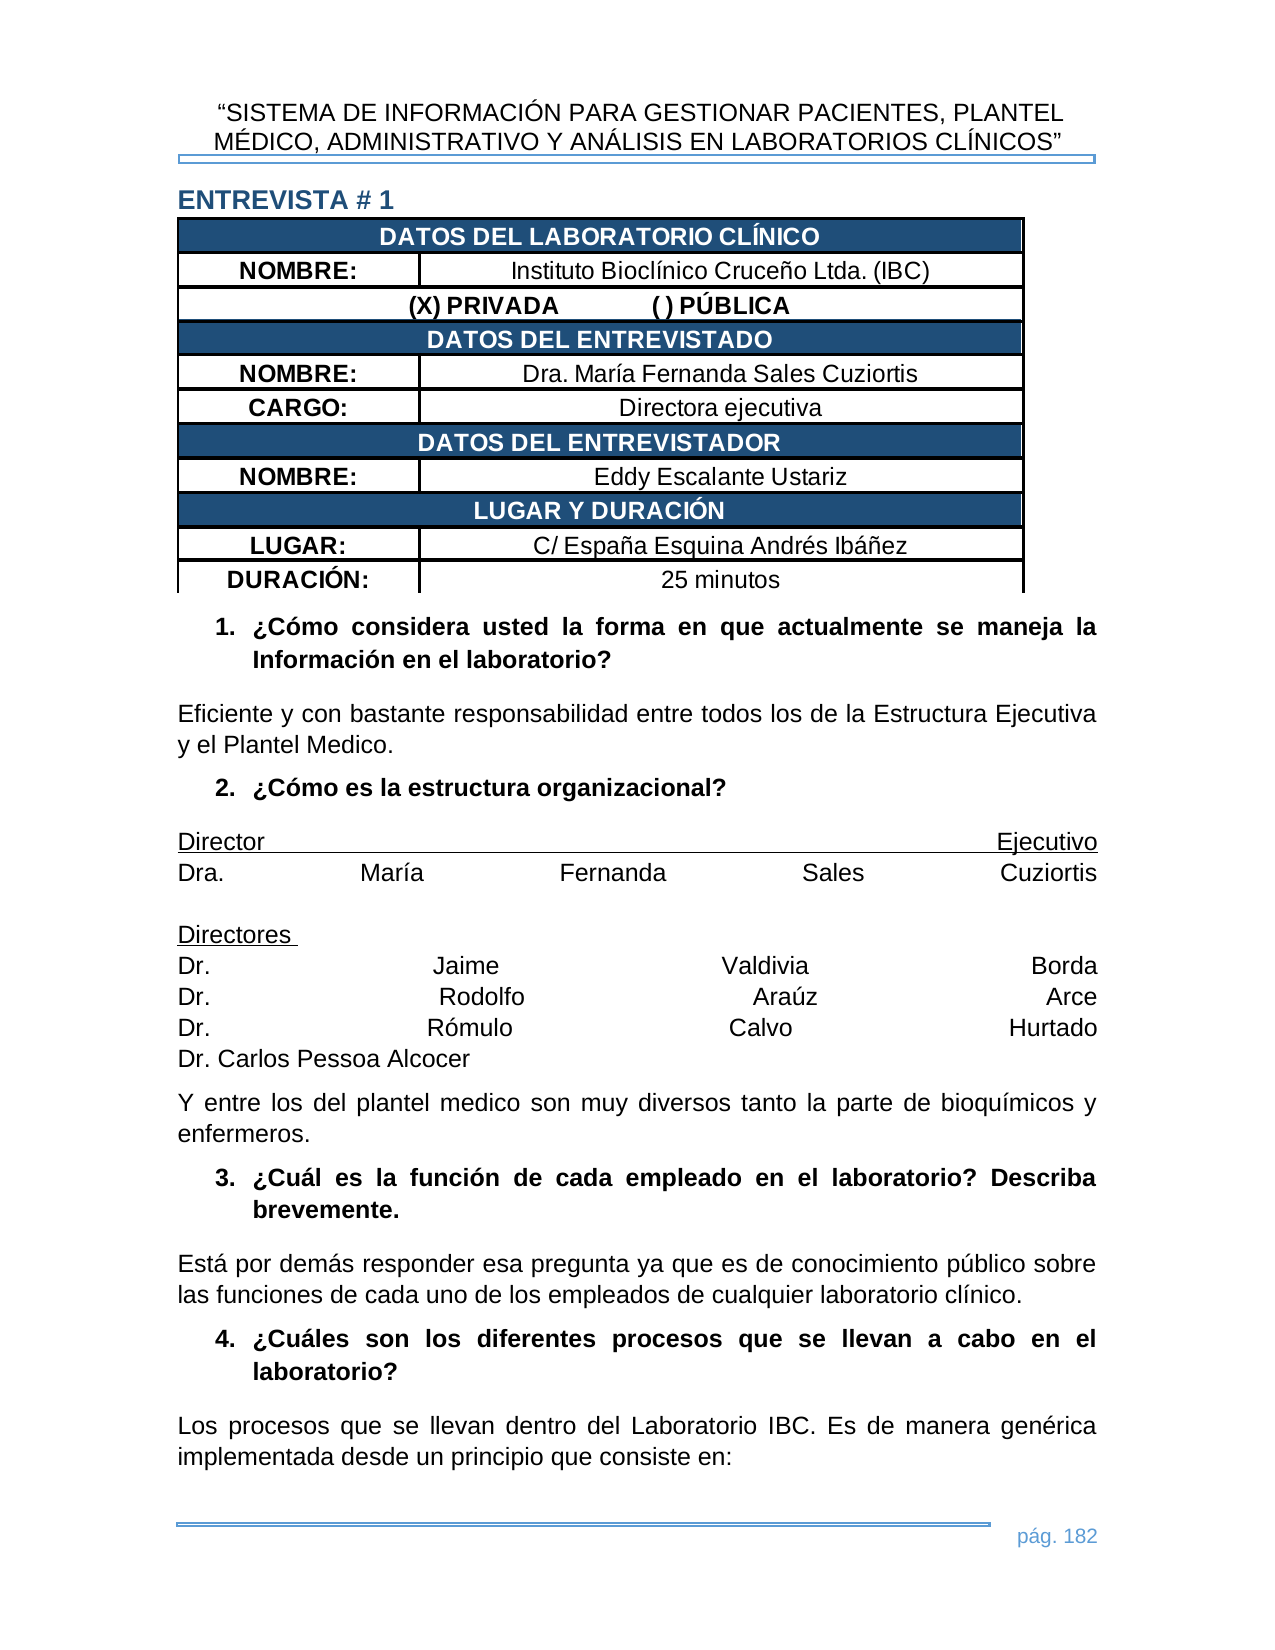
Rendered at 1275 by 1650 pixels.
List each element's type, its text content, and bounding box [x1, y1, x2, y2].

list ¿Cuál es la función de cada empleado en el laboratorio? Describa brevemente. [215, 1162, 1098, 1224]
text Y entre los del plantel medico son muy diversos tanto la parte de bioquímicos y enfermeros. [177, 1088, 1098, 1148]
list ¿Cómo considera usted la forma en que actualmente se maneja la Información en el laboratorio? [215, 612, 1098, 673]
list ¿Cómo es la estructura organizacional? [215, 773, 1098, 802]
text Está por demás responder esa pregunta ya que es de conocimiento público sobre las funciones de cada uno de los empleados de cualquier laboratorio clínico. [177, 1249, 1098, 1309]
list ¿Cuáles son los diferentes procesos que se llevan a cabo en el laboratorio? [215, 1324, 1098, 1386]
text Los procesos que se llevan dentro del Laboratorio IBC. Es de manera genérica implementada desde un principio que consiste en: [177, 1411, 1098, 1471]
subtitle Entrevista # 1 [177, 184, 1098, 215]
text Director Ejecutivo Dra. María Fernanda Sales Cuziortis Directores Dr. Jaime Valdivia Borda Dr. Rodolfo Araúz Arce Dr. Rómulo Calvo Hurtado Dr. Carlos Pessoa Alcocer [177, 827, 1098, 852]
text Eficiente y con bastante responsabilidad entre todos los de la Estructura Ejecutiva y el Plantel Medico. [177, 699, 1098, 758]
text Director Ejecutivo Dra. María Fernanda Sales Cuziortis Directores Dr. Jaime Valdivia Borda Dr. Rodolfo Araúz Arce Dr. Rómulo Calvo Hurtado Dr. Carlos Pessoa Alcocer [177, 853, 1098, 1073]
